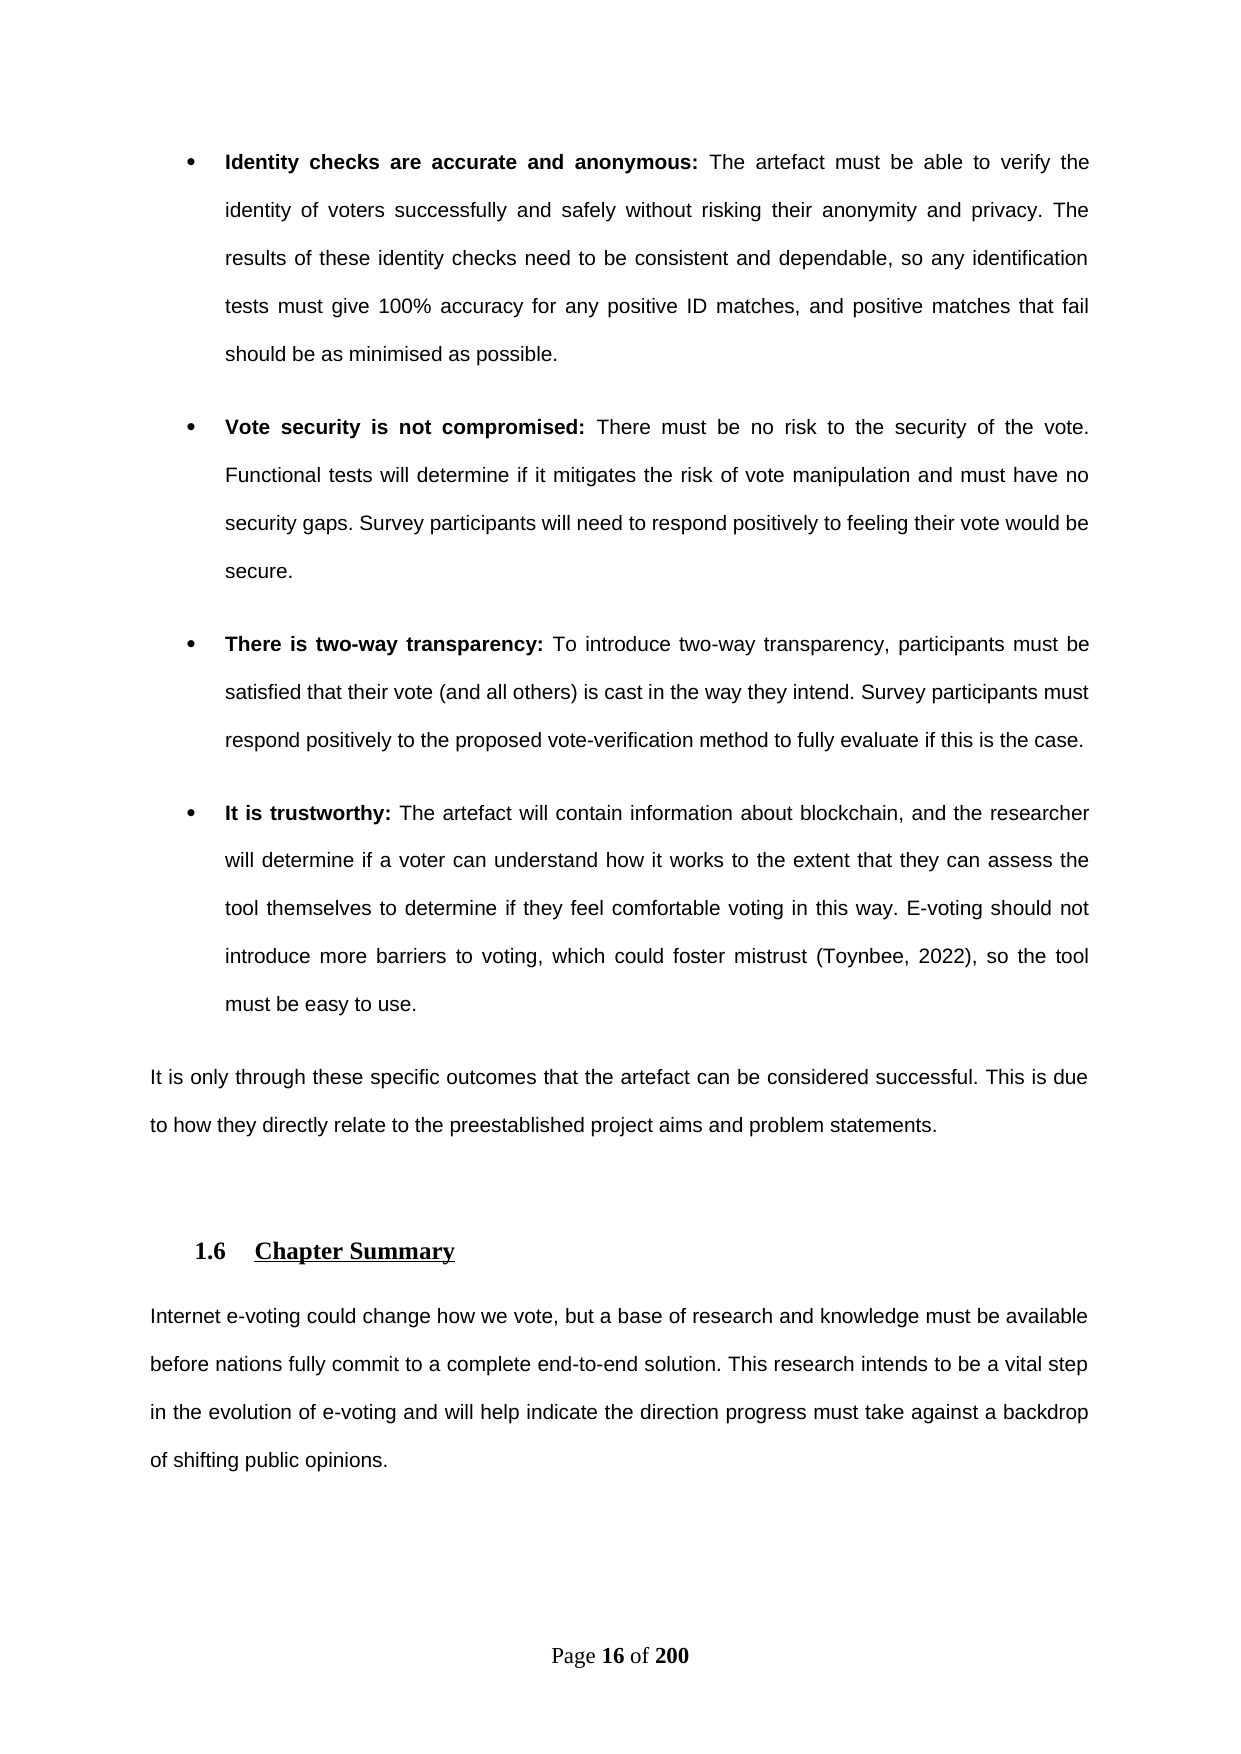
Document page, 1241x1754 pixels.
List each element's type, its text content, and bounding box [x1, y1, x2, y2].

text It is only through these specific outcomes that the artefact can be considered successful. This is due to how they directly relate to the preestablished project aims and problem statements. [150, 1065, 1090, 1137]
text Internet e-voting could change how we vote, but a base of research and knowledge must be available before nations fully commit to a complete end-to-end solution. This research intends to be a vital step in the evolution of e-voting and will help indicate the direction progress must take against a backdrop of shifting public opinions. [150, 1304, 1090, 1472]
list It is trustworthy: The artefact will contain information about blockchain, and the researcher will determine if a voter can understand how it works to the extent that they can assess the tool themselves to determine if they feel comfortable voting in this way. E-voting should not introduce more barriers to voting, which could foster mistrust (Toynbee, 2022), so the tool must be easy to use. [187, 800, 1090, 1016]
list Vote security is not compromised: There must be no risk to the security of the vote. Functional tests will determine if it mitigates the risk of vote manipulation and must have no security gaps. Survey participants will need to respond positively to feeling their vote would be secure. [187, 415, 1090, 582]
list There is two-way transparency: To introduce two-way transparency, participants must be satisfied that their vote (and all others) is cast in the way they intend. Survey participants must respond positively to the proposed vote-verification method to fully evaluate if this is the case. [187, 631, 1090, 751]
subtitle Chapter Summary [194, 1236, 1030, 1264]
list Identity checks are accurate and anonymous: The artefact must be able to verify the identity of voters successfully and safely without risking their anonymity and privacy. The results of these identity checks need to be consistent and dependable, so any identification tests must give 100% accuracy for any positive ID matches, and positive matches that fail should be as minimised as possible. [187, 150, 1090, 366]
